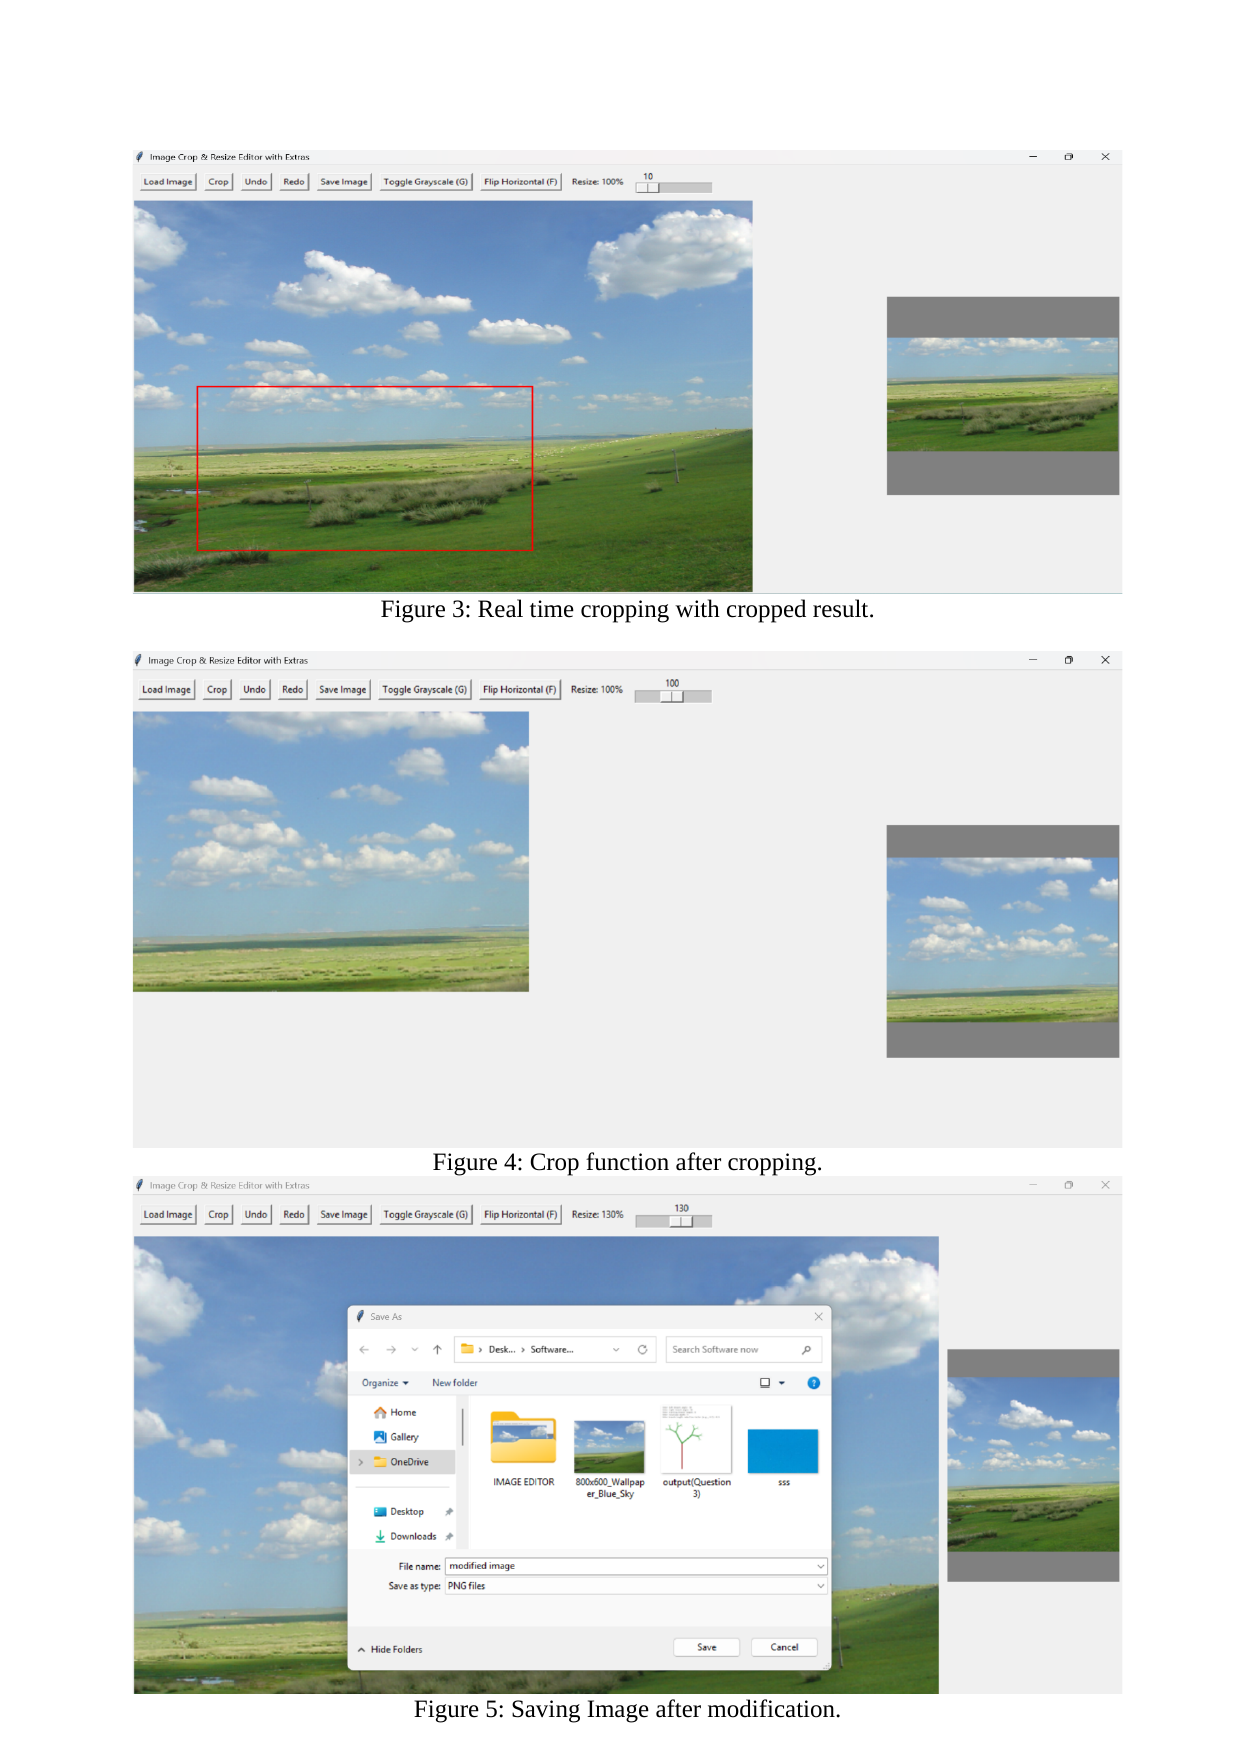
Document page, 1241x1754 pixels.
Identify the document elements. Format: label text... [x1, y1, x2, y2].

picture [132, 1176, 1123, 1694]
picture [132, 150, 1123, 594]
text Figure 4: Crop function after cropping. [133, 1148, 1122, 1176]
picture [132, 651, 1123, 1148]
text Figure 5: Saving Image after modification. [133, 1694, 1122, 1722]
text Figure 3: Real time cropping with cropped result. [133, 594, 1122, 622]
